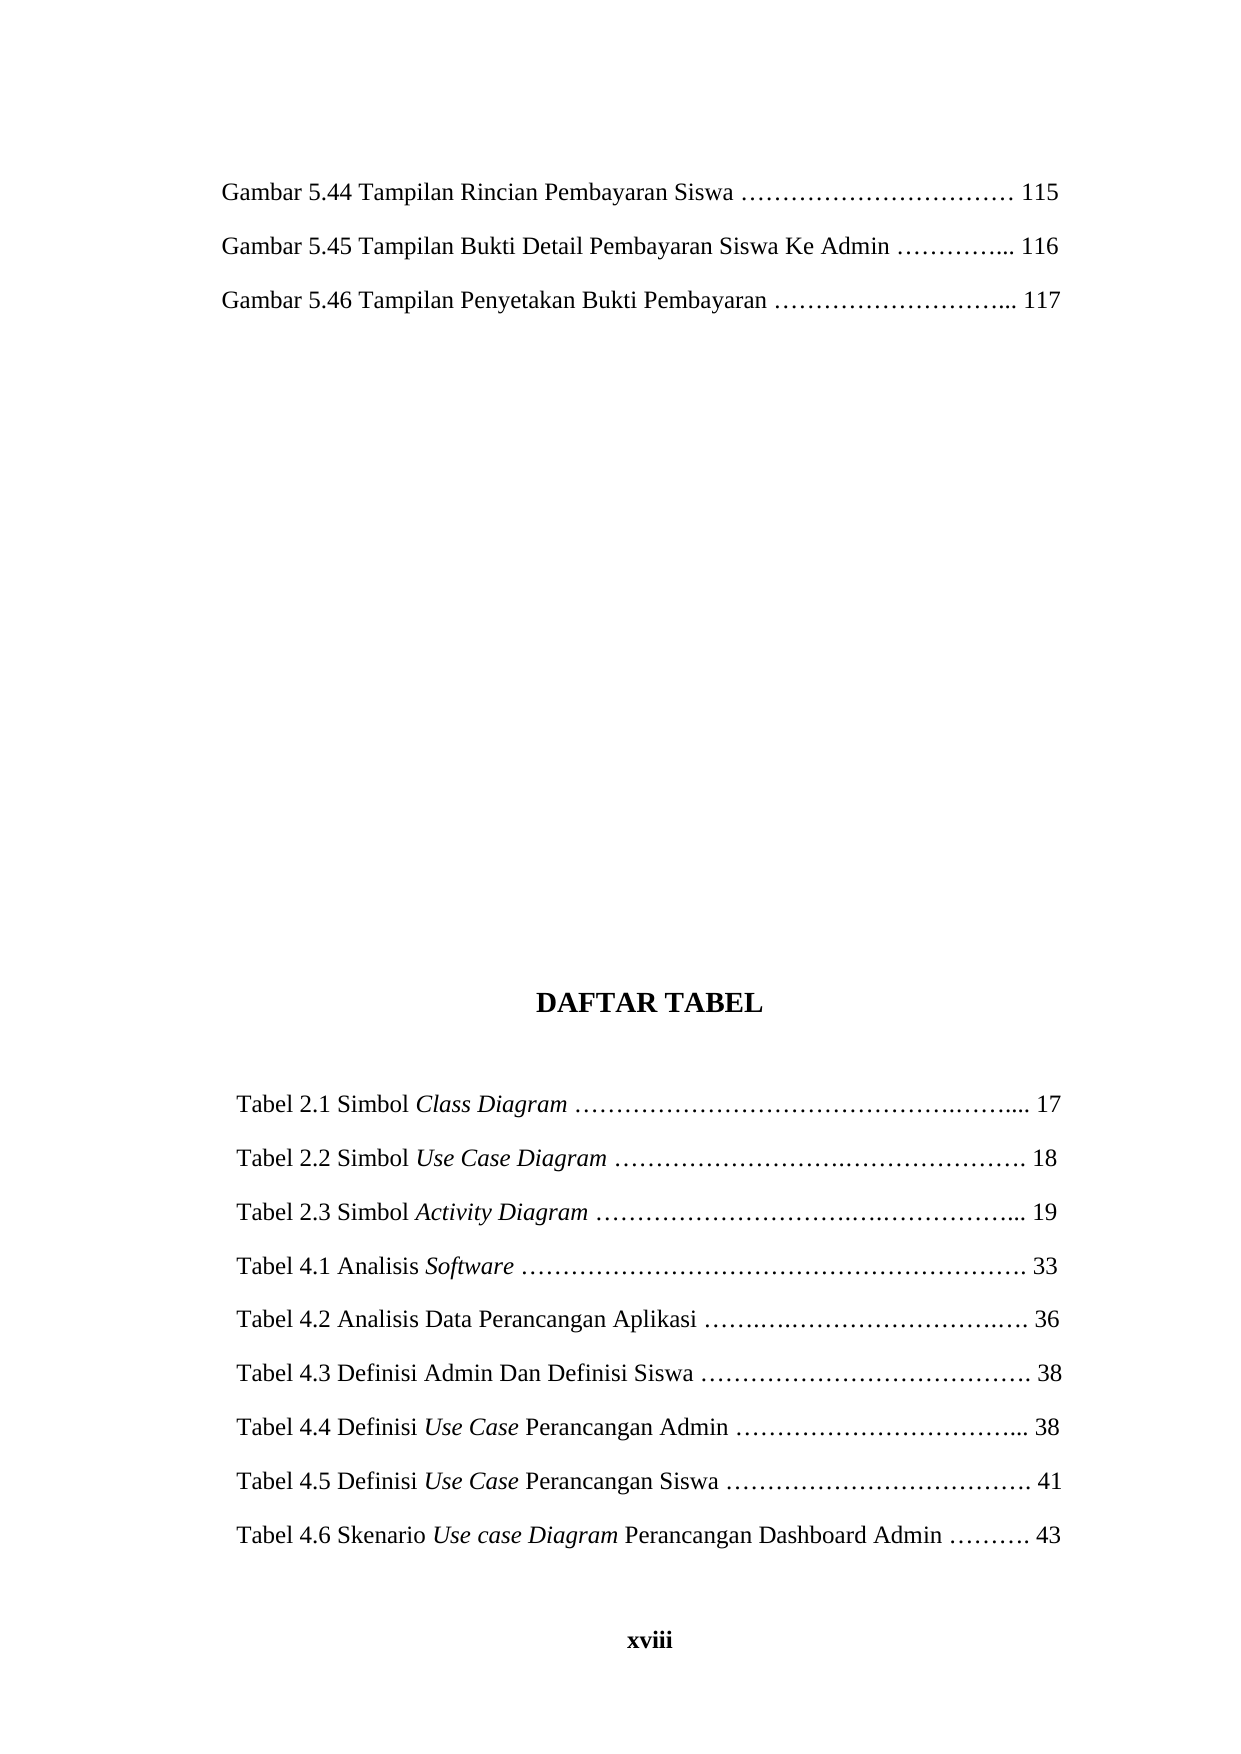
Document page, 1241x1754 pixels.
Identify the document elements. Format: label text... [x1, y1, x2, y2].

text Gambar 5.46 Tampilan Penyetakan Bukti Pembayaran ………………………... 117 [221, 285, 1063, 314]
text Tabel 2.1 Simbol Class Diagram ……………………………………….…….... 17 [236, 1089, 1063, 1118]
text Tabel 4.6 Skenario Use case Diagram Perancangan Dashboard Admin ………. 43 [236, 1520, 1063, 1549]
text Tabel 2.3 Simbol Activity Diagram ………………………….….……………... 19 [236, 1197, 1063, 1226]
text DAFTAR TABEL [236, 985, 1063, 1018]
text Tabel 2.2 Simbol Use Case Diagram ……………………….…………………. 18 [236, 1143, 1063, 1172]
text Tabel 4.5 Definisi Use Case Perancangan Siswa ………………………………. 41 [236, 1466, 1063, 1495]
text Tabel 4.4 Definisi Use Case Perancangan Admin ……………………………... 38 [236, 1412, 1063, 1441]
text Tabel 4.3 Definisi Admin Dan Definisi Siswa …………………………………. 38 [236, 1358, 1063, 1387]
text Tabel 4.2 Analisis Data Perancangan Aplikasi …….….…………………….…. 36 [236, 1304, 1063, 1333]
text Gambar 5.44 Tampilan Rincian Pembayaran Siswa …………………………… 115 [221, 177, 1063, 206]
text Gambar 5.45 Tampilan Bukti Detail Pembayaran Siswa Ke Admin …………... 116 [221, 231, 1063, 260]
text Tabel 4.1 Analisis Software ……………………………………………………. 33 [236, 1251, 1063, 1279]
